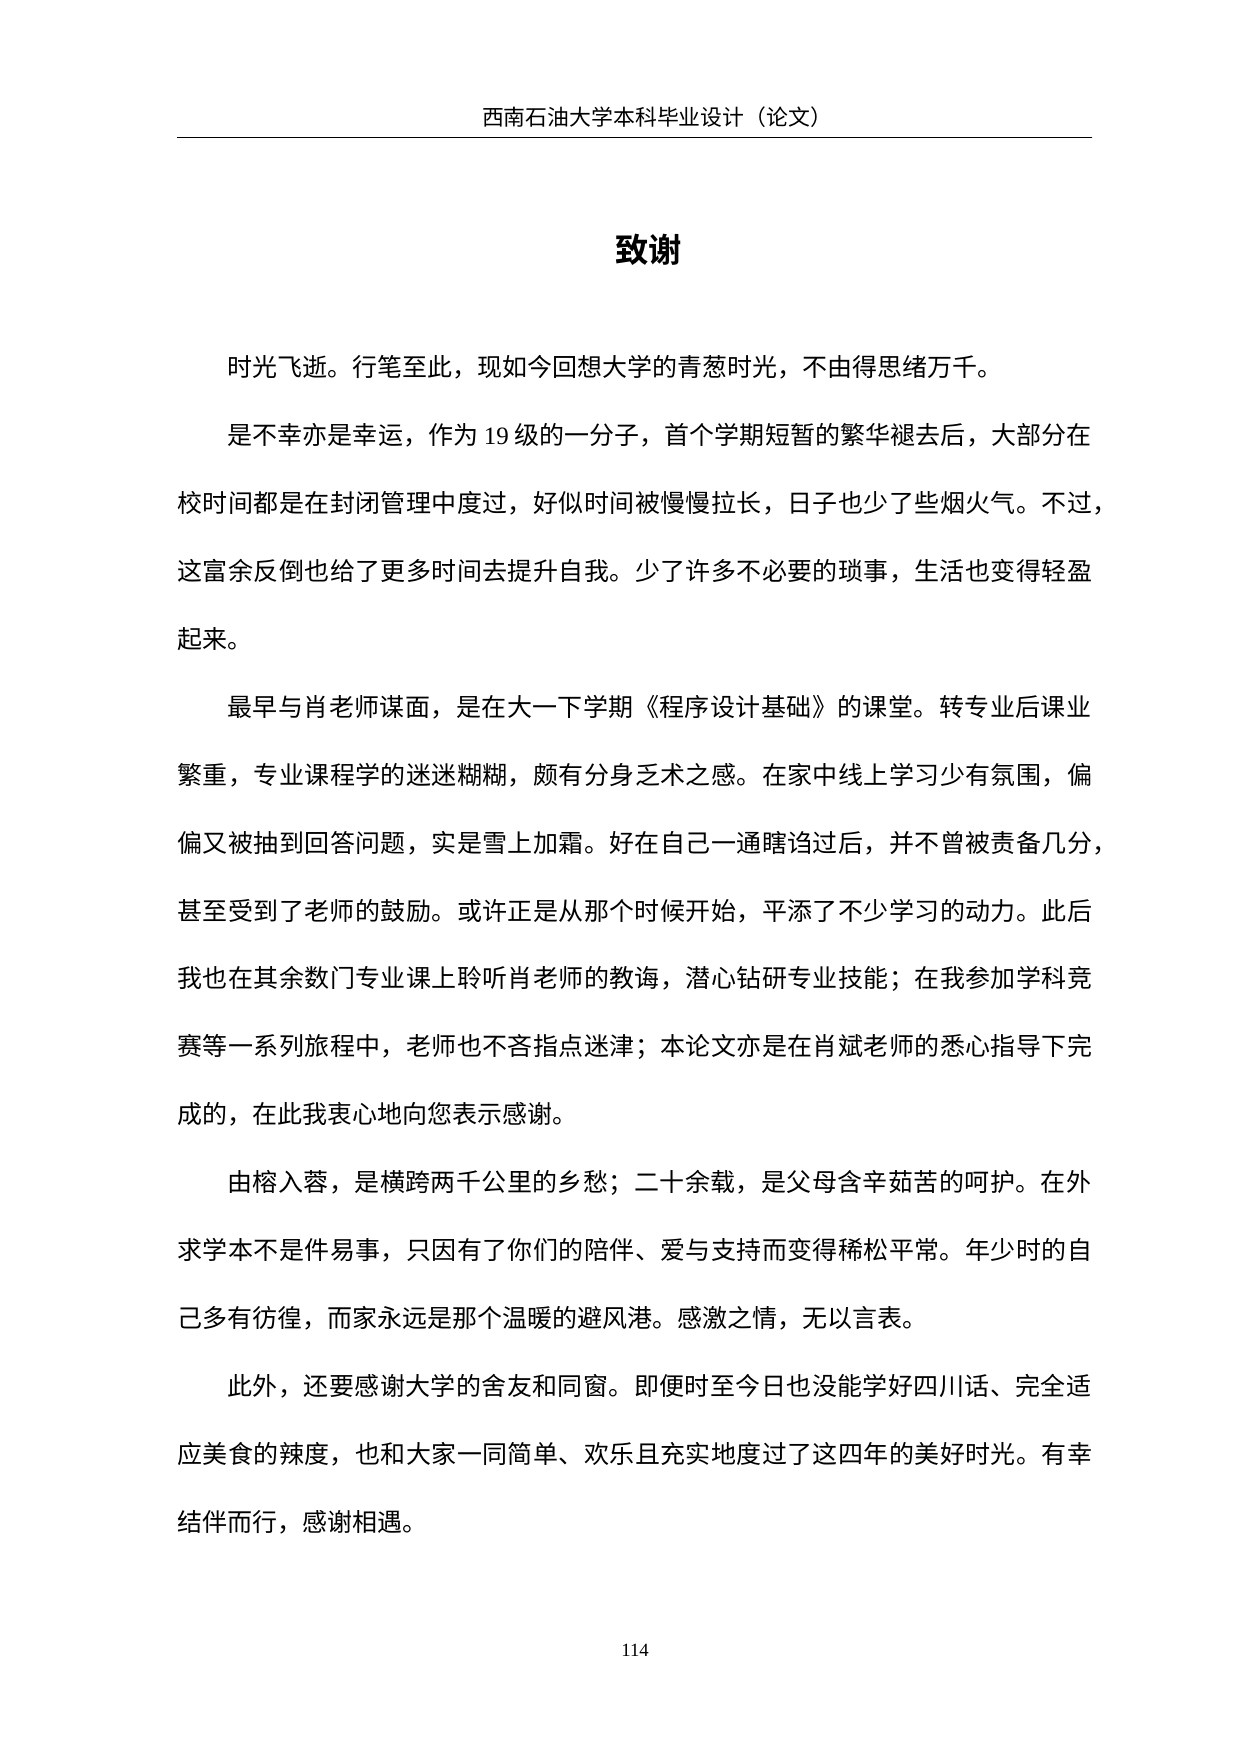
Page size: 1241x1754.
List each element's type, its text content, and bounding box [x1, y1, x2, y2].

text 最早与肖老师谋面，是在大一下学期《程序设计基础》的课堂。转专业后课业繁重，专业课程学的迷迷糊糊，颇有分身乏术之感。在家中线上学习少有氛围，偏偏又被抽到回答问题，实是雪上加霜。好在自己一通瞎诌过后，并不曾被责备几分，甚至受到了老师的鼓励。或许正是从那个时候开始，平添了不少学习的动力。此后我也在其余数门专业课上聆听肖老师的教诲，潜心钻研专业技能；在我参加学科竞赛等一系列旅程中，老师也不吝指点迷津；本论文亦是在肖斌老师的悉心指导下完成的，在此我衷心地向您表示感谢。 [177, 671, 1092, 1147]
text 此外，还要感谢大学的舍友和同窗。即便时至今日也没能学好四川话、完全适应美食的辣度，也和大家一同简单、欢乐且充实地度过了这四年的美好时光。有幸结伴而行，感谢相遇。 [177, 1351, 1092, 1554]
text 时光飞逝。行笔至此，现如今回想大学的青葱时光，不由得思绪万千。 [177, 332, 1092, 400]
text 由榕入蓉，是横跨两千公里的乡愁；二十余载，是父母含辛茹苦的呵护。在外求学本不是件易事，只因有了你们的陪伴、爱与支持而变得稀松平常。年少时的自己多有彷徨，而家永远是那个温暖的避风港。感激之情，无以言表。 [177, 1147, 1092, 1351]
text 是不幸亦是幸运，作为19级的一分子，首个学期短暂的繁华褪去后，大部分在校时间都是在封闭管理中度过，好似时间被慢慢拉长，日子也少了些烟火气。不过，这富余反倒也给了更多时间去提升自我。少了许多不必要的琐事，生活也变得轻盈起来。 [177, 400, 1092, 671]
subtitle 致谢 [204, 214, 1092, 282]
